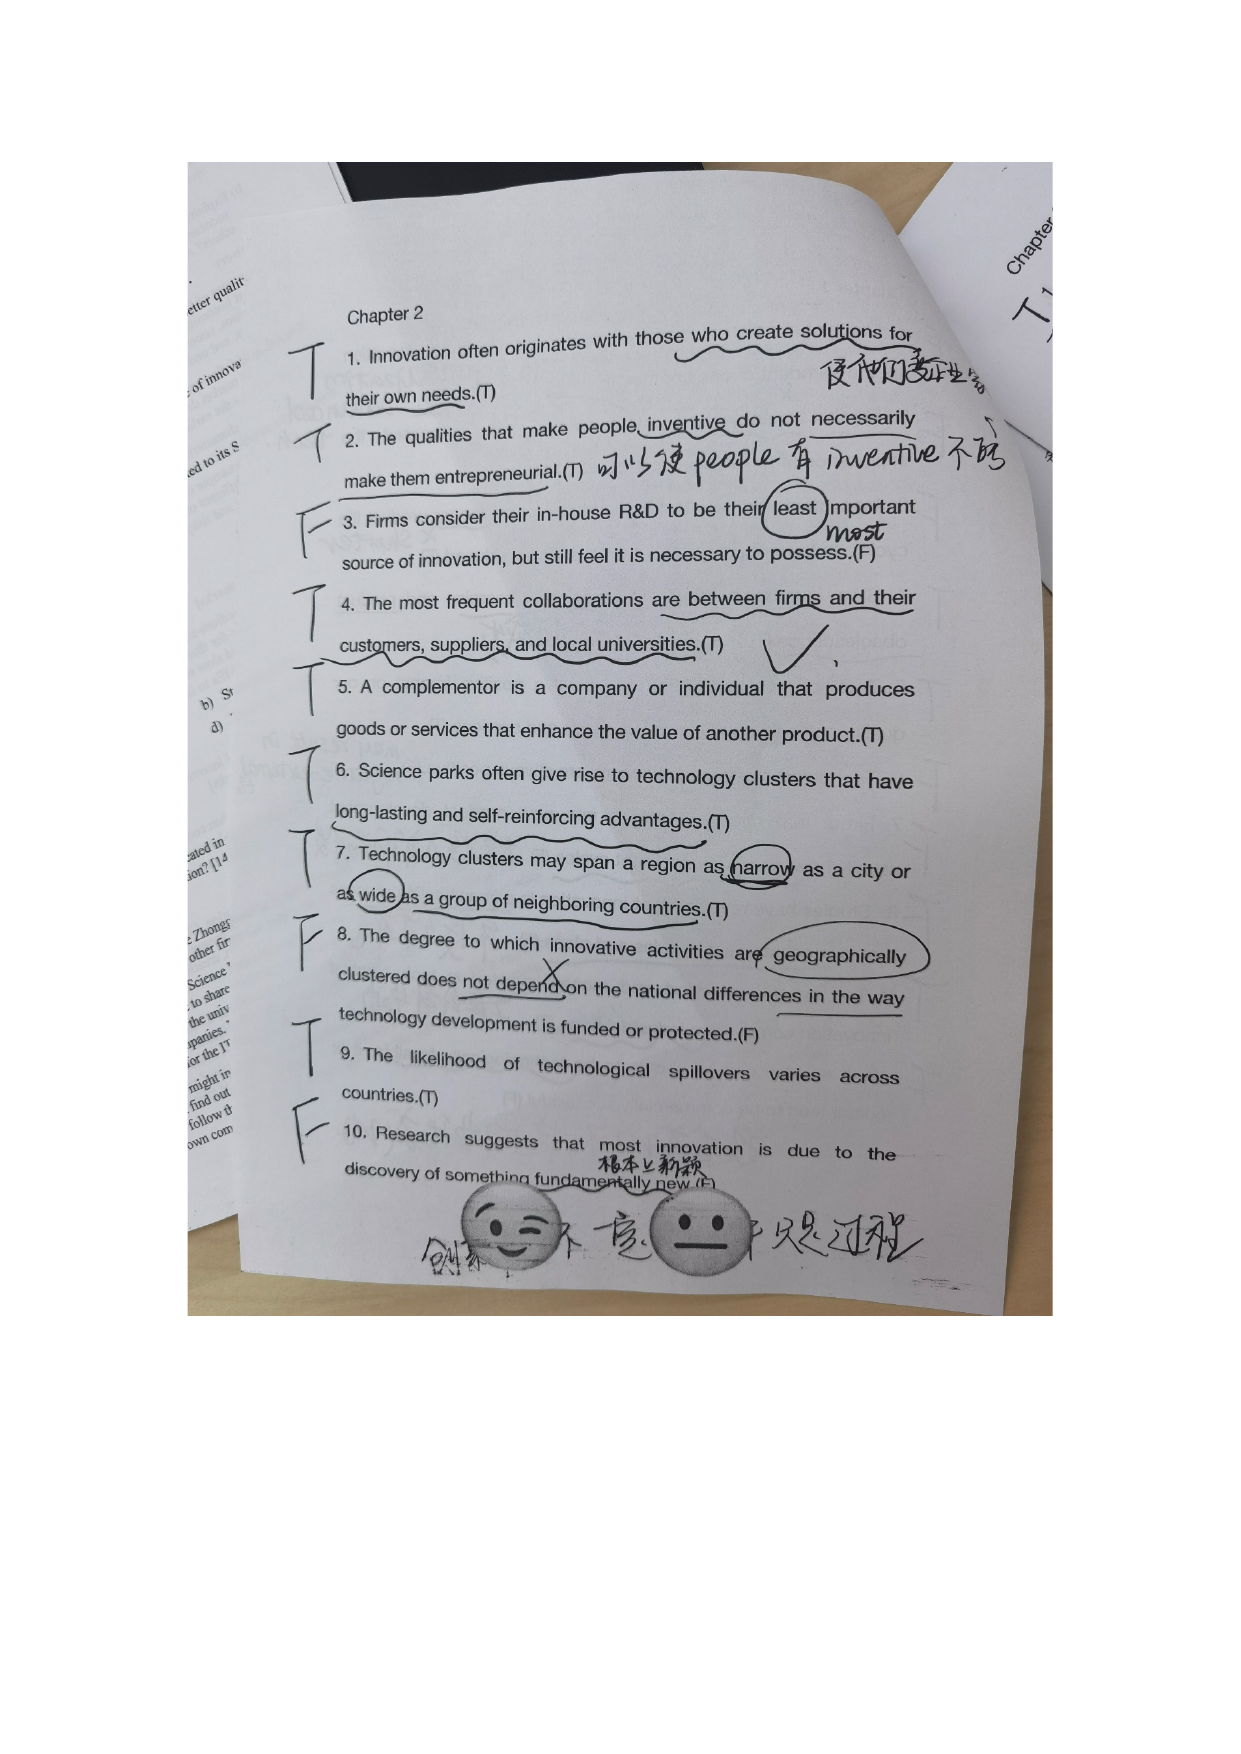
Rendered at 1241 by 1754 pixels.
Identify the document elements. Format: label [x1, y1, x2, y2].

picture [187, 162, 1053, 1316]
